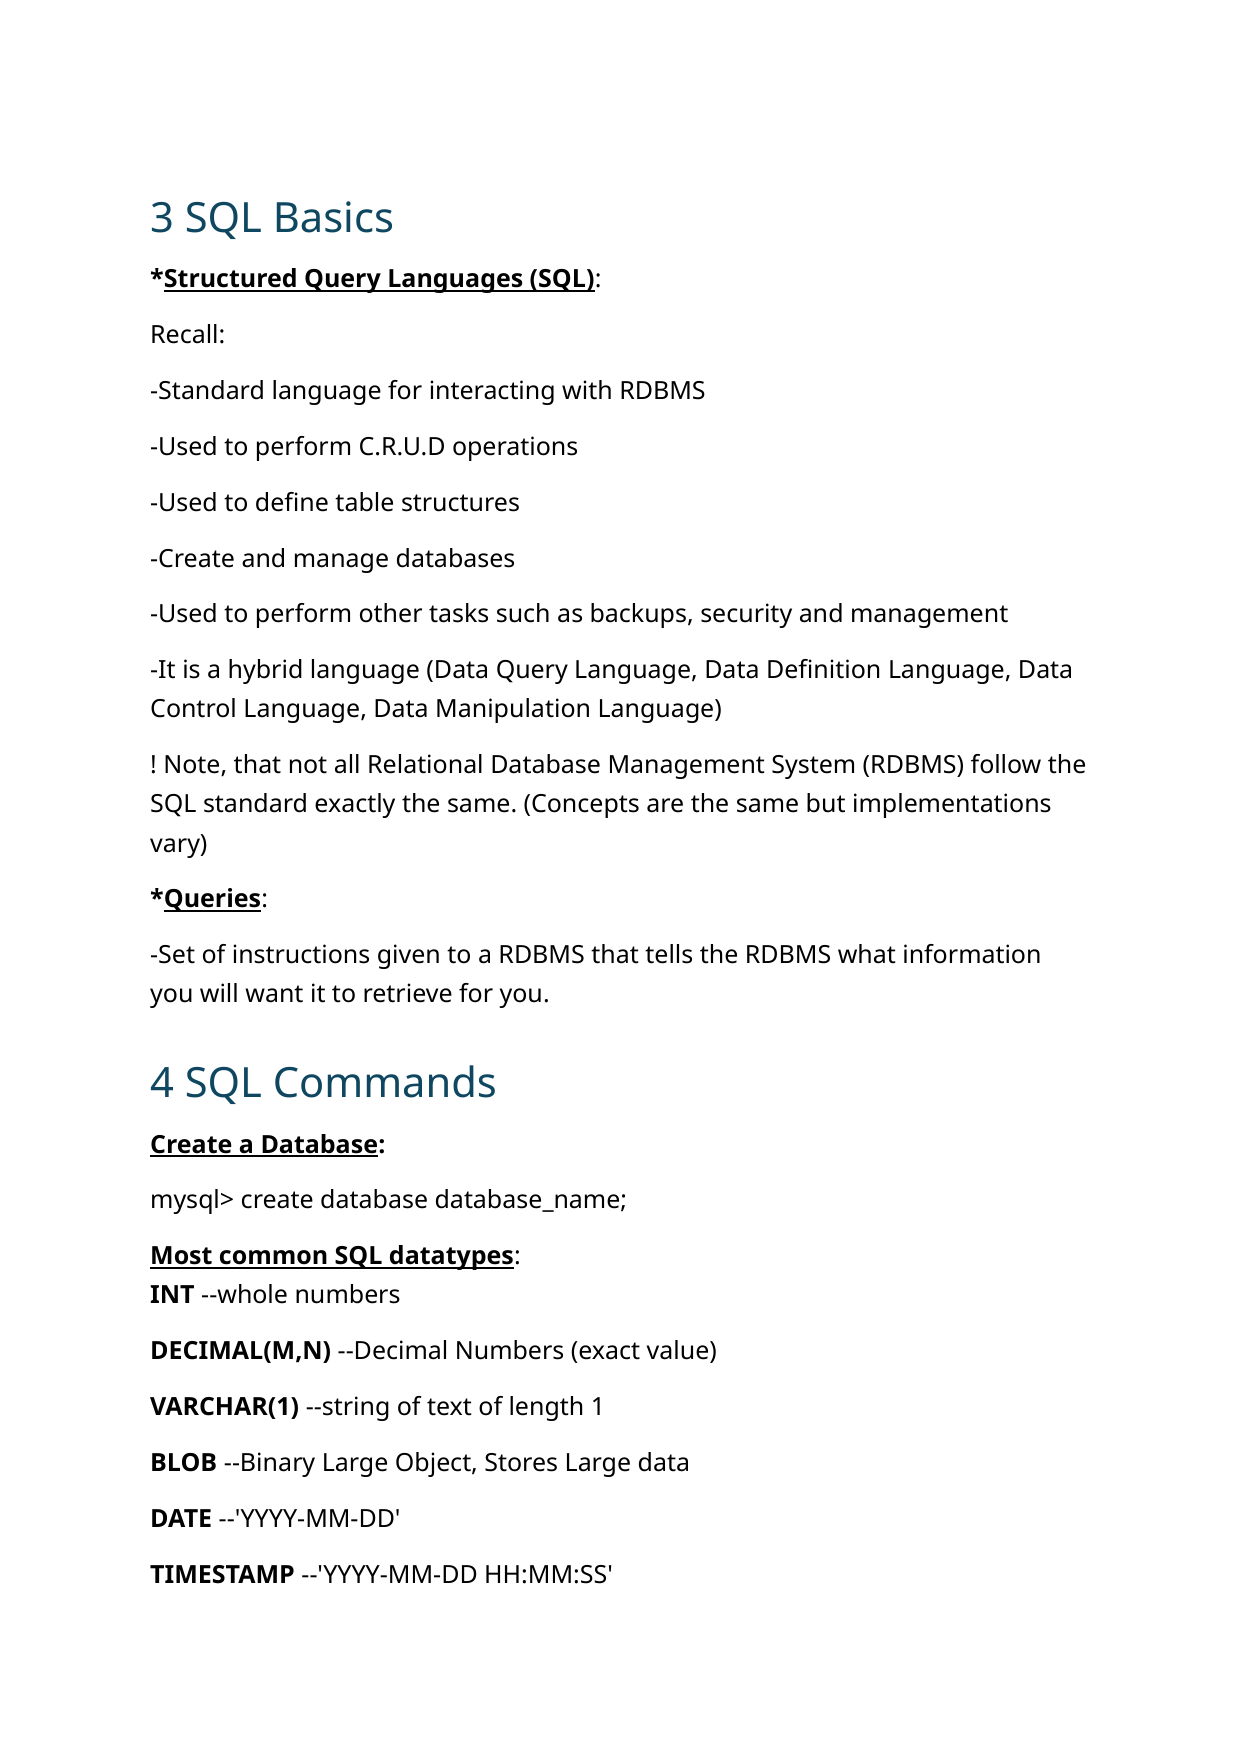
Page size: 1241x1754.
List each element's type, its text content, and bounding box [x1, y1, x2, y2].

text mysql> create database database_name; [150, 1182, 1090, 1216]
text DECIMAL(M,N) --Decimal Numbers (exact value) [150, 1333, 1090, 1367]
text -Standard language for interacting with RDBMS [150, 373, 1090, 407]
text Recall: [150, 317, 1090, 351]
text -Create and manage databases [150, 540, 1090, 574]
text -Used to perform other tasks such as backups, security and management [150, 596, 1090, 630]
text -Used to define table structures [150, 484, 1090, 518]
text *Queries: [150, 881, 1090, 915]
subtitle 4 SQL Commands [150, 1053, 1090, 1109]
text BLOB --Binary Large Object, Stores Large data [150, 1444, 1090, 1479]
subtitle 3 SQL Basics [150, 187, 1090, 244]
text Most common SQL datatypes: INT --whole numbers [150, 1238, 1090, 1311]
text TIMESTAMP --'YYYY-MM-DD HH:MM:SS' [150, 1556, 1090, 1590]
text DATE --'YYYY-MM-DD' [150, 1500, 1090, 1534]
text ! Note, that not all Relational Database Management System (RDBMS) follow the SQL standard exactly the same. (Concepts are the same but implementations vary) [150, 747, 1090, 859]
text Create a Database: [150, 1126, 1090, 1160]
text -Set of instructions given to a RDBMS that tells the RDBMS what information you will want it to retrieve for you. [150, 937, 1090, 1010]
text VARCHAR(1) --string of text of length 1 [150, 1389, 1090, 1423]
text -Used to perform C.R.U.D operations [150, 428, 1090, 463]
text -It is a hybrid language (Data Query Language, Data Definition Language, Data Control Language, Data Manipulation Language) [150, 652, 1090, 725]
text *Structured Query Languages (SQL): [150, 261, 1090, 295]
